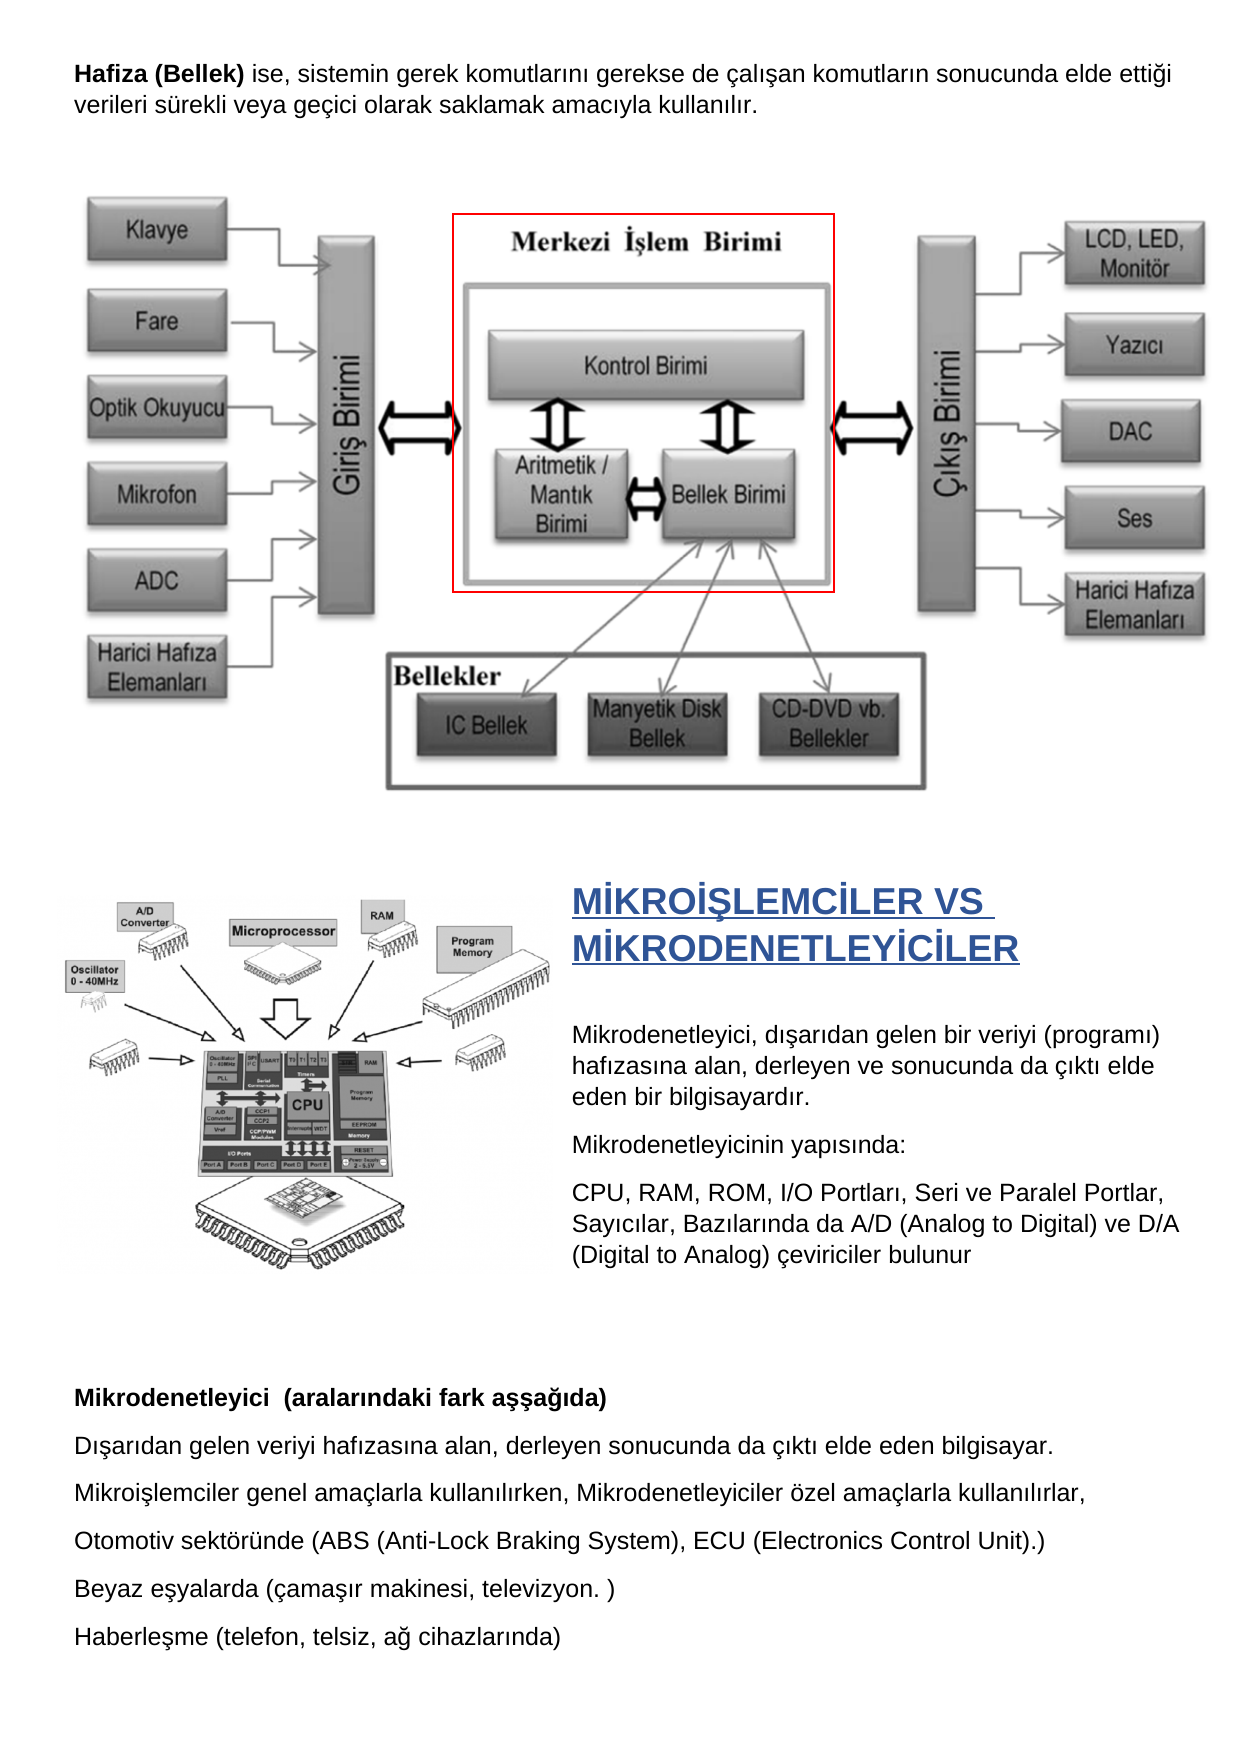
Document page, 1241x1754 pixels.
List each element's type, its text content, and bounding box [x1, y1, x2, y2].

text CPU, RAM, ROM, I/O Portları, Seri ve Paralel Portlar, Sayıcılar, Bazılarında da A/D (Analog to Digital) ve D/A (Digital to Analog) çeviriciler bulunur [553, 1178, 1196, 1268]
text Mikroişlemciler genel amaçlarla kullanılırken, Mikrodenetleyiciler özel amaçlarla kullanılırlar, [74, 1478, 1196, 1507]
text Beyaz eşyalarda (çamaşır makinesi, televizyon. ) [74, 1574, 1196, 1602]
subtitle MİKROİŞLEMCİLER VS MİKRODENETLEYİCİLER [103, 879, 1196, 969]
text Dışarıdan gelen veriyi hafızasına alan, derleyen sonucunda da çıktı elde eden bilgisayar. [74, 1431, 1196, 1459]
text Mikrodenetleyici, dışarıdan gelen bir veriyi (programı) hafızasına alan, derleyen ve sonucunda da çıktı elde eden bir bilgisayardır. [553, 1020, 1196, 1111]
text Haberleşme (telefon, telsiz, ağ cihazlarında) [74, 1621, 1196, 1650]
text Hafiza (Bellek) ise, sistemin gerek komutlarını gerekse de çalışan komutların sonucunda elde ettiği verileri sürekli veya geçici olarak saklamak amacıyla kullanılır. [74, 59, 1196, 119]
text Mikrodenetleyici (aralarındaki fark aşşağıda) [74, 1383, 1196, 1412]
text Otomotiv sektöründe (ABS (Anti-Lock Braking System), ECU (Electronics Control Unit).) [74, 1526, 1196, 1555]
text Mikrodenetleyicinin yapısında: [553, 1130, 1196, 1159]
